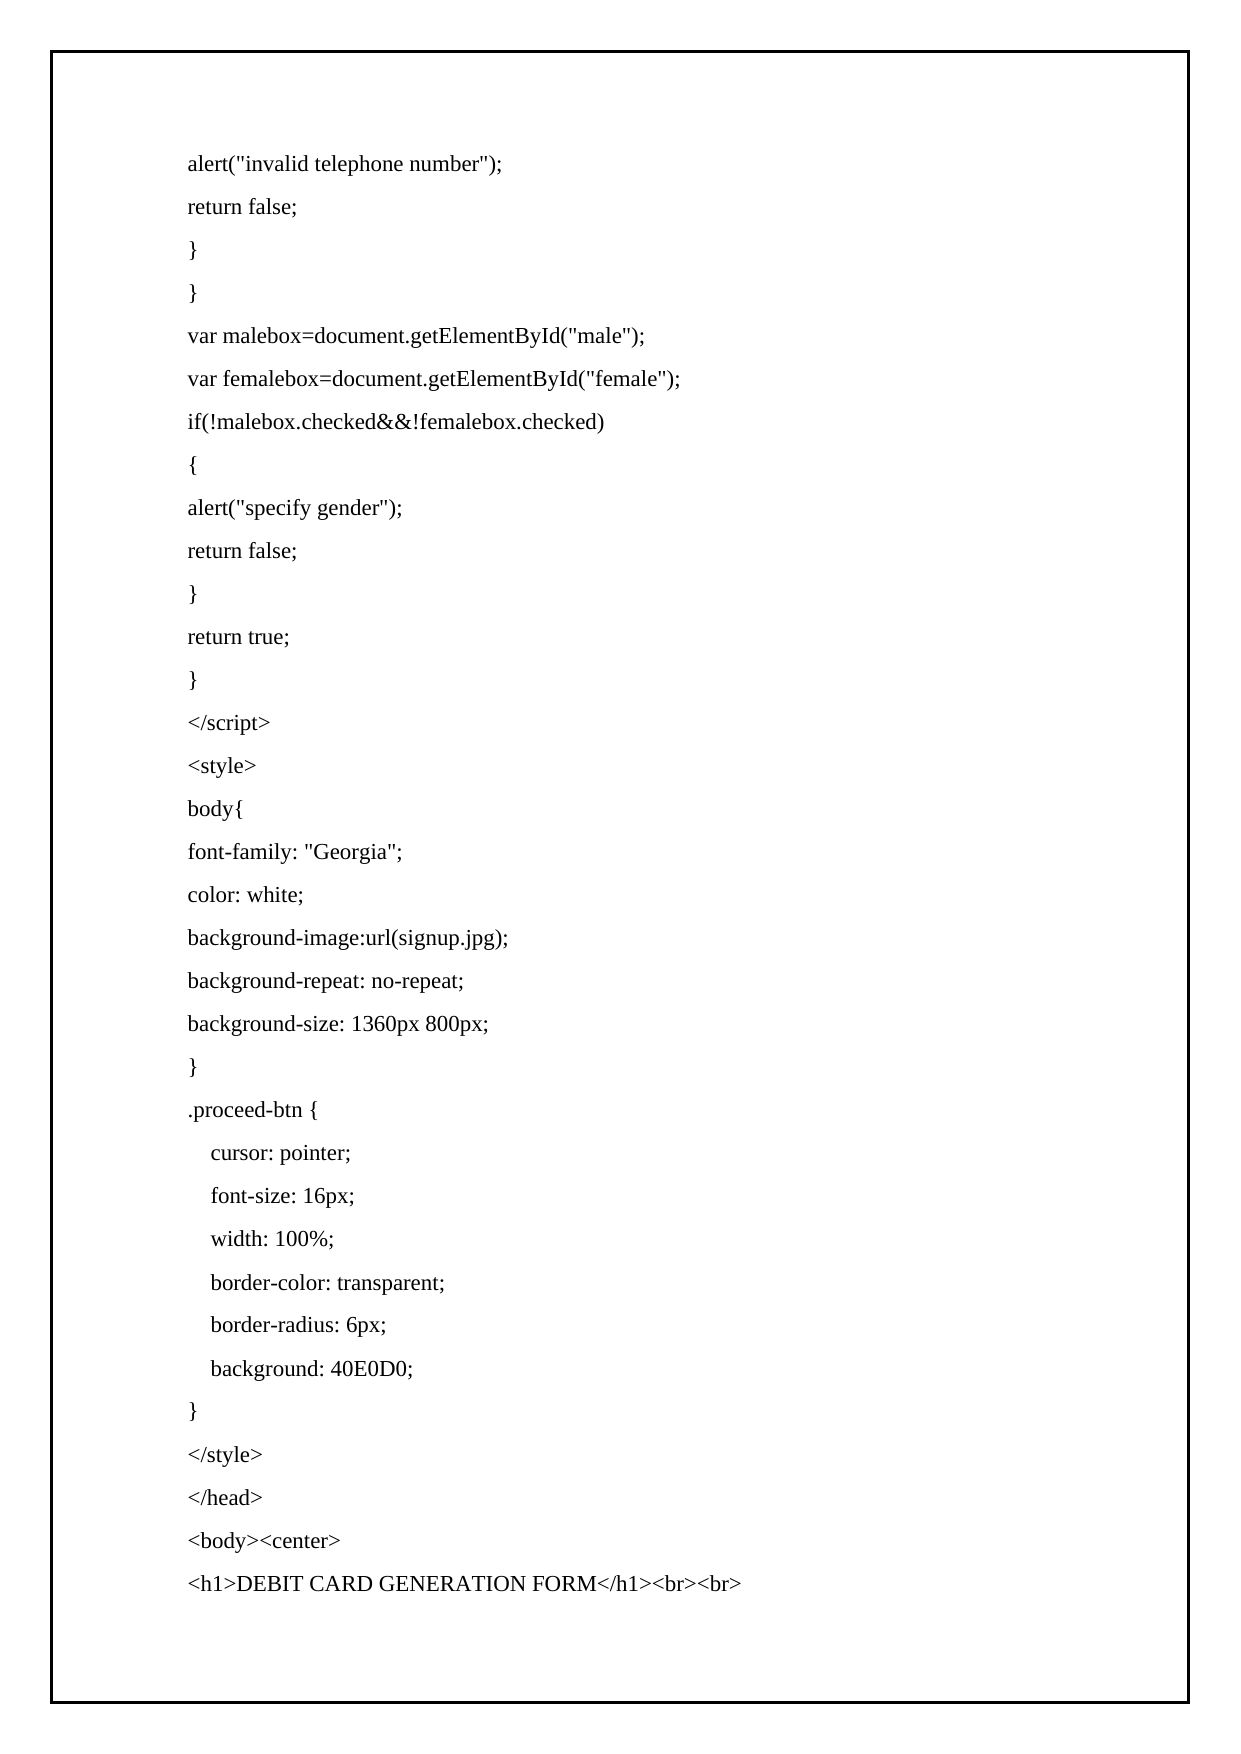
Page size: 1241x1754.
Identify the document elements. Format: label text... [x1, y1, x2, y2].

text background-repeat: no-repeat; [187, 967, 1053, 994]
text font-family: "Georgia"; [187, 838, 1053, 865]
text { [187, 451, 1053, 477]
text .proceed-btn { [187, 1096, 1053, 1123]
text } [187, 236, 1053, 262]
text alert("invalid telephone number"); [187, 150, 1053, 176]
text border-color: transparent; [187, 1268, 1053, 1295]
text } [187, 666, 1053, 693]
text <body><center> [187, 1527, 1053, 1553]
text return false; [187, 193, 1053, 219]
text if(!malebox.checked&&!femalebox.checked) [187, 408, 1053, 434]
text </head> [187, 1484, 1053, 1510]
text background-size: 1360px 800px; [187, 1010, 1053, 1037]
text background-image:url(signup.jpg); [187, 924, 1053, 951]
text return false; [187, 537, 1053, 563]
text </script> [187, 709, 1053, 736]
text } [187, 580, 1053, 607]
text body{ [187, 795, 1053, 822]
text <style> [187, 752, 1053, 779]
text border-radius: 6px; [187, 1312, 1053, 1338]
text cursor: pointer; [187, 1139, 1053, 1166]
text } [187, 279, 1053, 305]
text width: 100%; [187, 1226, 1053, 1252]
text font-size: 16px; [187, 1182, 1053, 1209]
text } [187, 1398, 1053, 1424]
text var femalebox=document.getElementById("female"); [187, 365, 1053, 391]
text background: 40E0D0; [187, 1354, 1053, 1381]
text </style> [187, 1441, 1053, 1467]
text <h1>DEBIT CARD GENERATION FORM</h1><br><br> [187, 1570, 1053, 1596]
text alert("specify gender"); [187, 494, 1053, 521]
text } [187, 1053, 1053, 1080]
text var malebox=document.getElementById("male"); [187, 322, 1053, 348]
text return true; [187, 623, 1053, 649]
text color: white; [187, 881, 1053, 908]
